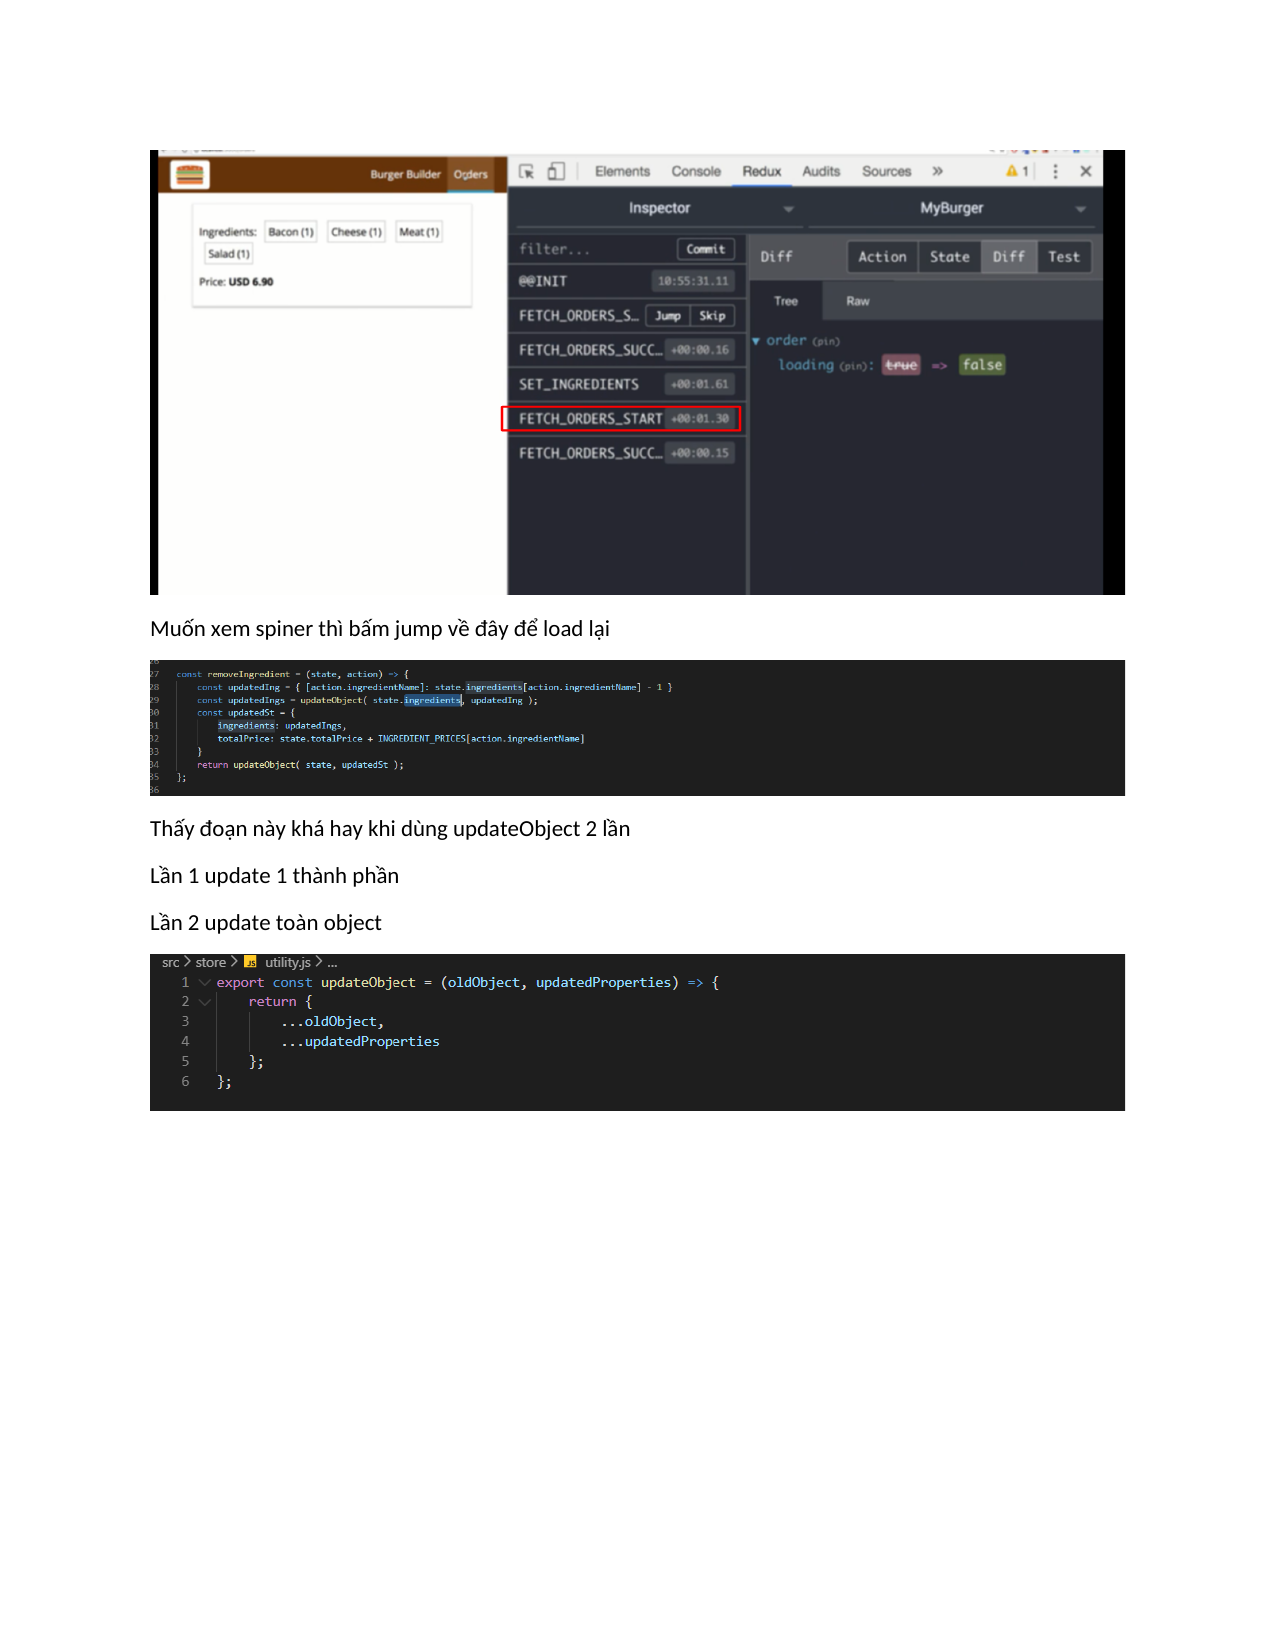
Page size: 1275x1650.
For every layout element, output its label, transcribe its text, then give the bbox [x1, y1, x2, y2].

text Thấy đoạn này khá hay khi dùng updateObject 2 lần [150, 814, 1125, 842]
text Lần 2 update toàn object [150, 908, 1125, 936]
text Lần 1 update 1 thành phần [150, 861, 1125, 889]
picture [150, 660, 1125, 796]
text Muốn xem spiner thì bấm jump về đây để load lại [150, 614, 1125, 642]
picture [150, 954, 1125, 1111]
picture [150, 150, 1125, 595]
